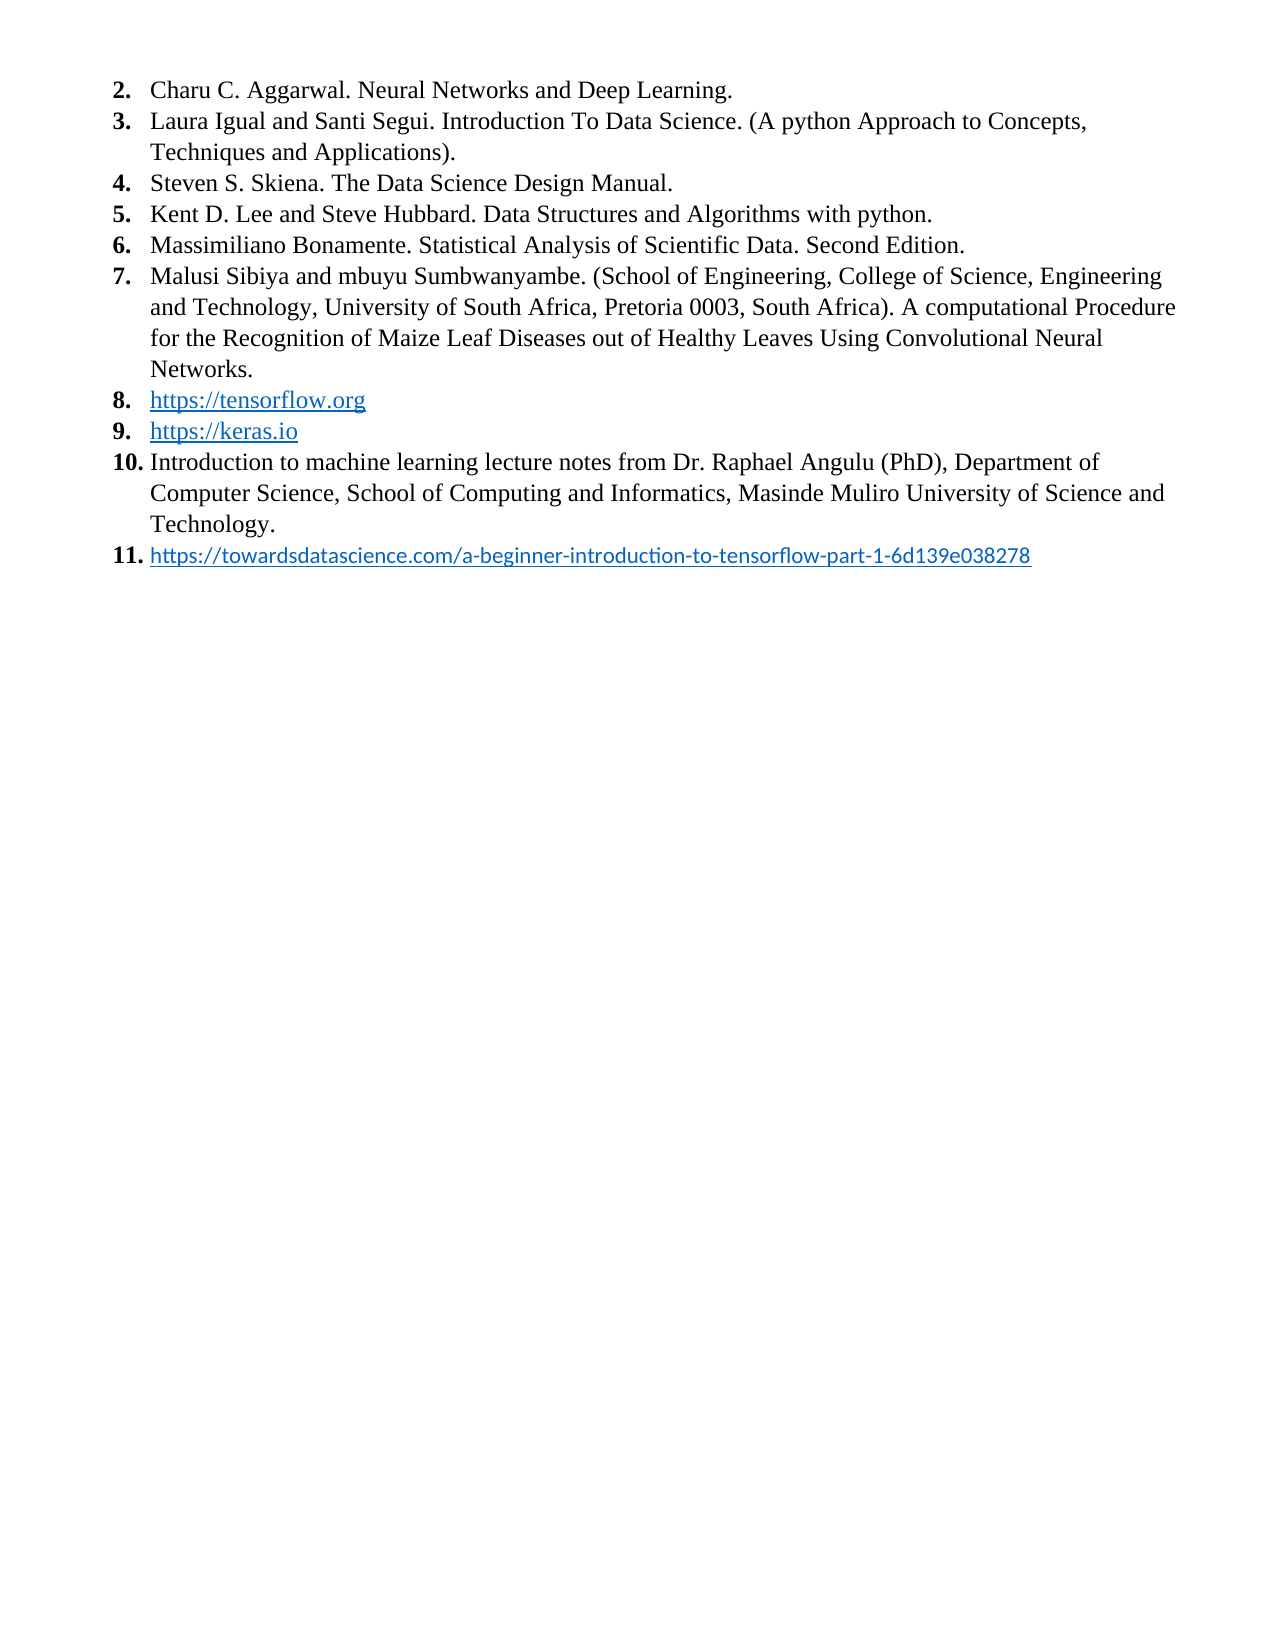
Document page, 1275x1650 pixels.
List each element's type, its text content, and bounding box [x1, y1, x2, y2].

list https://towardsdatascience.com/a-beginner-introduction-to-tensorflow-part-1-6d139e038278 [112, 541, 1200, 570]
list Charu C. Aggarwal. Neural Networks and Deep Learning. [112, 75, 1200, 104]
list Introduction to machine learning lecture notes from Dr. Raphael Angulu (PhD), Department of Computer Science, School of Computing and Informatics, Masinde Muliro University of Science and Technology. [112, 447, 1200, 538]
list https://keras.io [112, 416, 1200, 445]
list Malusi Sibiya and mbuyu Sumbwanyambe. (School of Engineering, College of Science, Engineering and Technology, University of South Africa, Pretoria 0003, South Africa). A computational Procedure for the Recognition of Maize Leaf Diseases out of Healthy Leaves Using Convolutional Neural Networks. [112, 261, 1200, 383]
list Massimiliano Bonamente. Statistical Analysis of Scientific Data. Second Edition. [112, 230, 1200, 259]
list Laura Igual and Santi Segui. Introduction To Data Science. (A python Approach to Concepts, Techniques and Applications). [112, 106, 1200, 166]
list https://tensorflow.org [112, 385, 1200, 414]
list Kent D. Lee and Steve Hubbard. Data Structures and Algorithms with python. [112, 199, 1200, 228]
list Steven S. Skiena. The Data Science Design Manual. [112, 168, 1200, 197]
